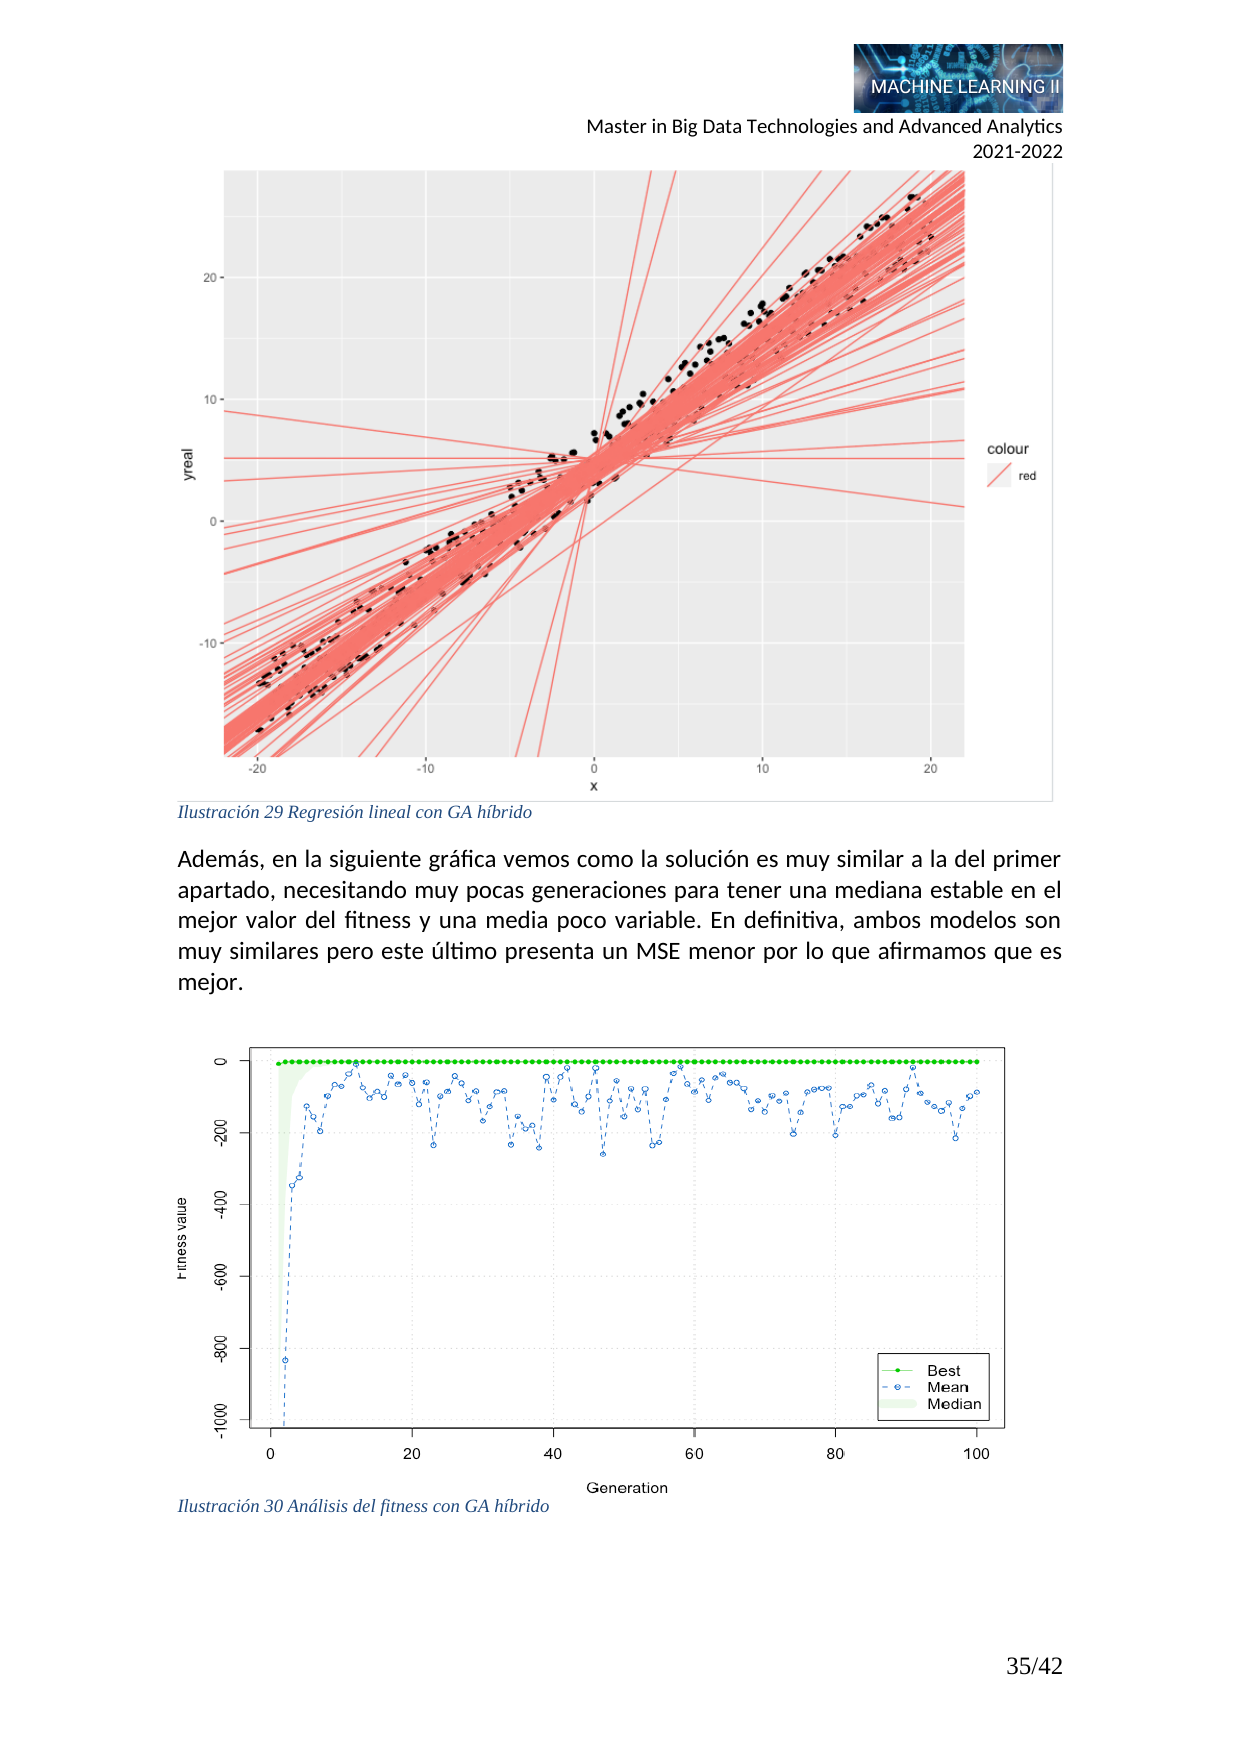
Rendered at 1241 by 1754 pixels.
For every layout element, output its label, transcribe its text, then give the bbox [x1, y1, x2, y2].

picture [177, 996, 1042, 1496]
picture [853, 44, 1064, 113]
picture [177, 163, 1055, 802]
text Además, en la siguiente gráfica vemos como la solución es muy similar a la del primer apartado, necesitando muy pocas generaciones para tener una mediana estable en el mejor valor del fitness y una media poco variable. En definitiva, ambos modelos son muy similares pero este último presenta un MSE menor por lo que afirmamos que es mejor. [177, 843, 1063, 996]
